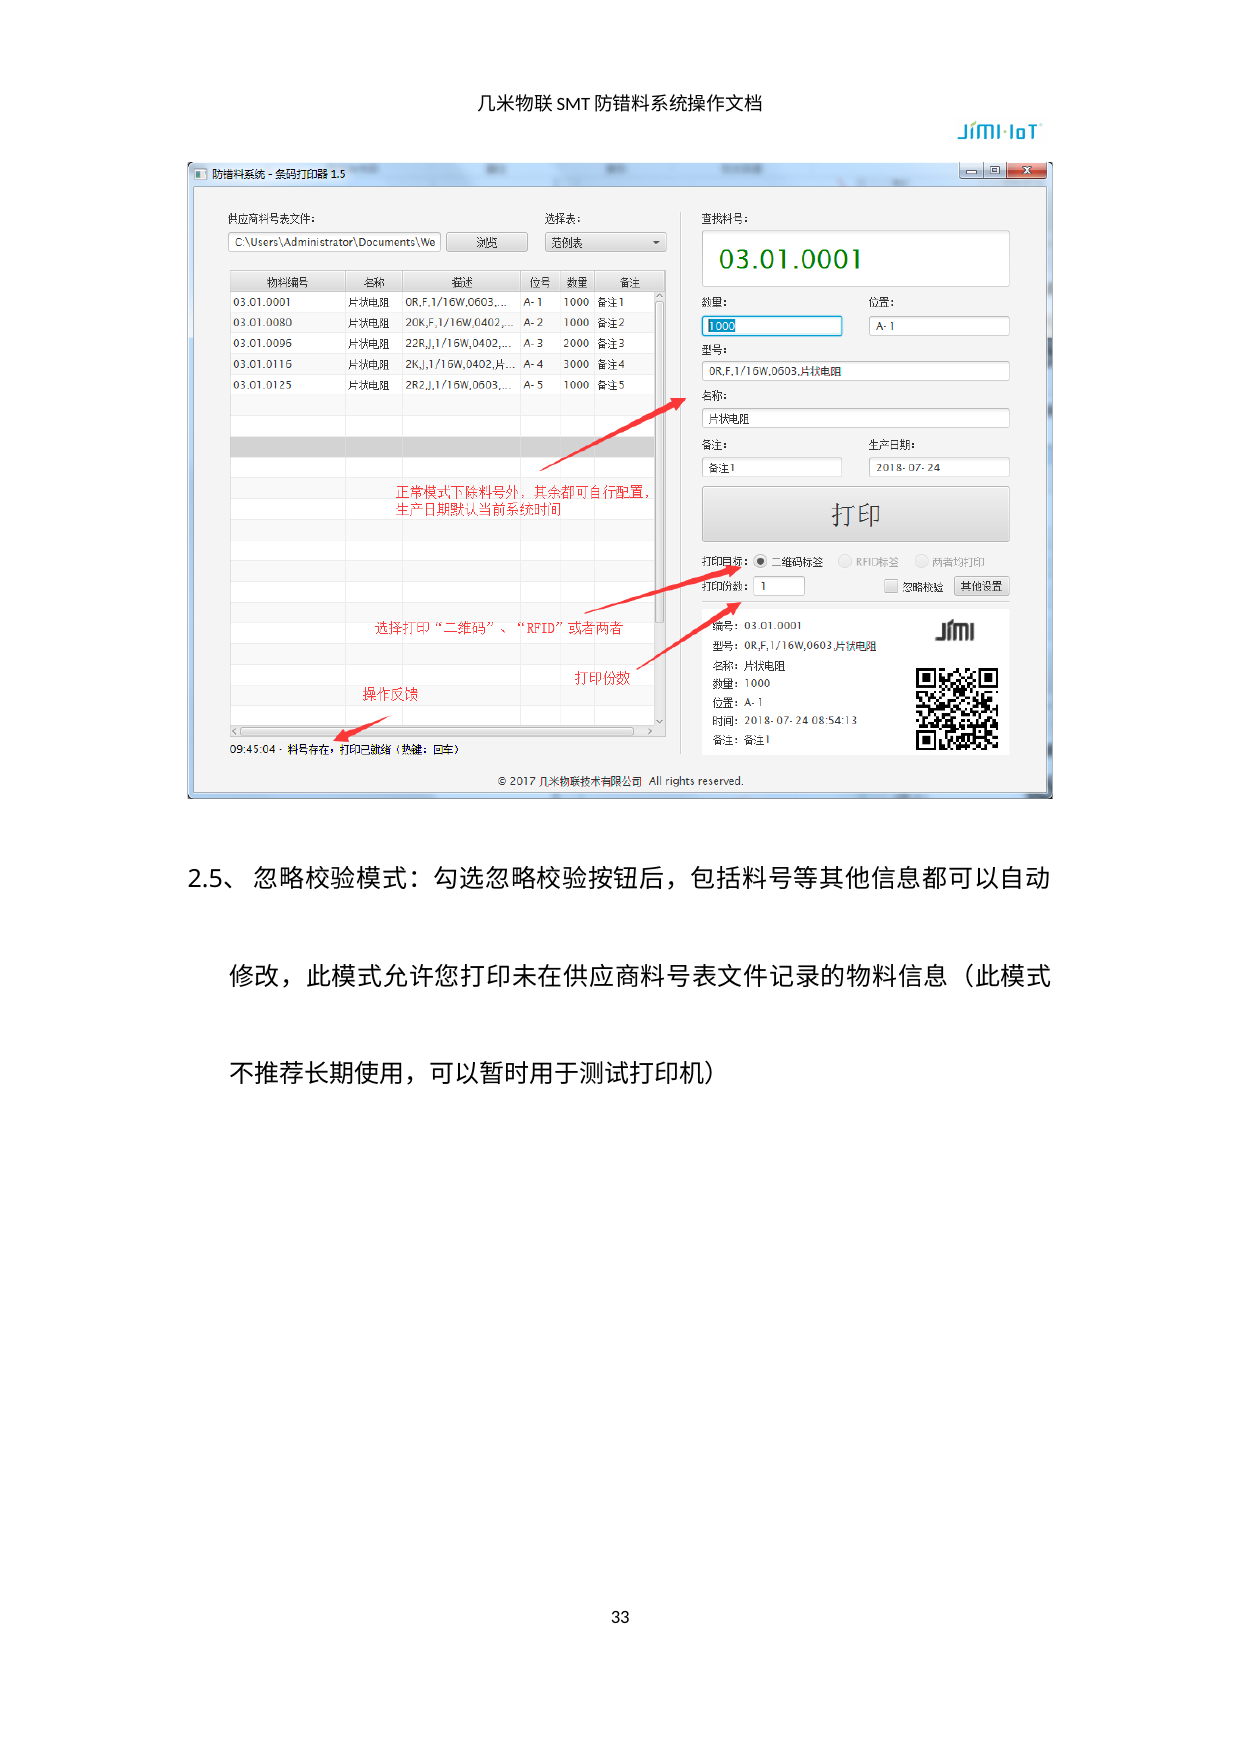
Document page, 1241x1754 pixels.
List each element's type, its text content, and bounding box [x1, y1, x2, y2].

list 忽略校验模式：勾选忽略校验按钮后，包括料号等其他信息都可以自动修改，此模式允许您打印未在供应商料号表文件记录的物料信息（此模式不推荐长期使用，可以暂时用于测试打印机） [187, 844, 1053, 1104]
picture [187, 162, 1053, 799]
picture [954, 117, 1047, 145]
